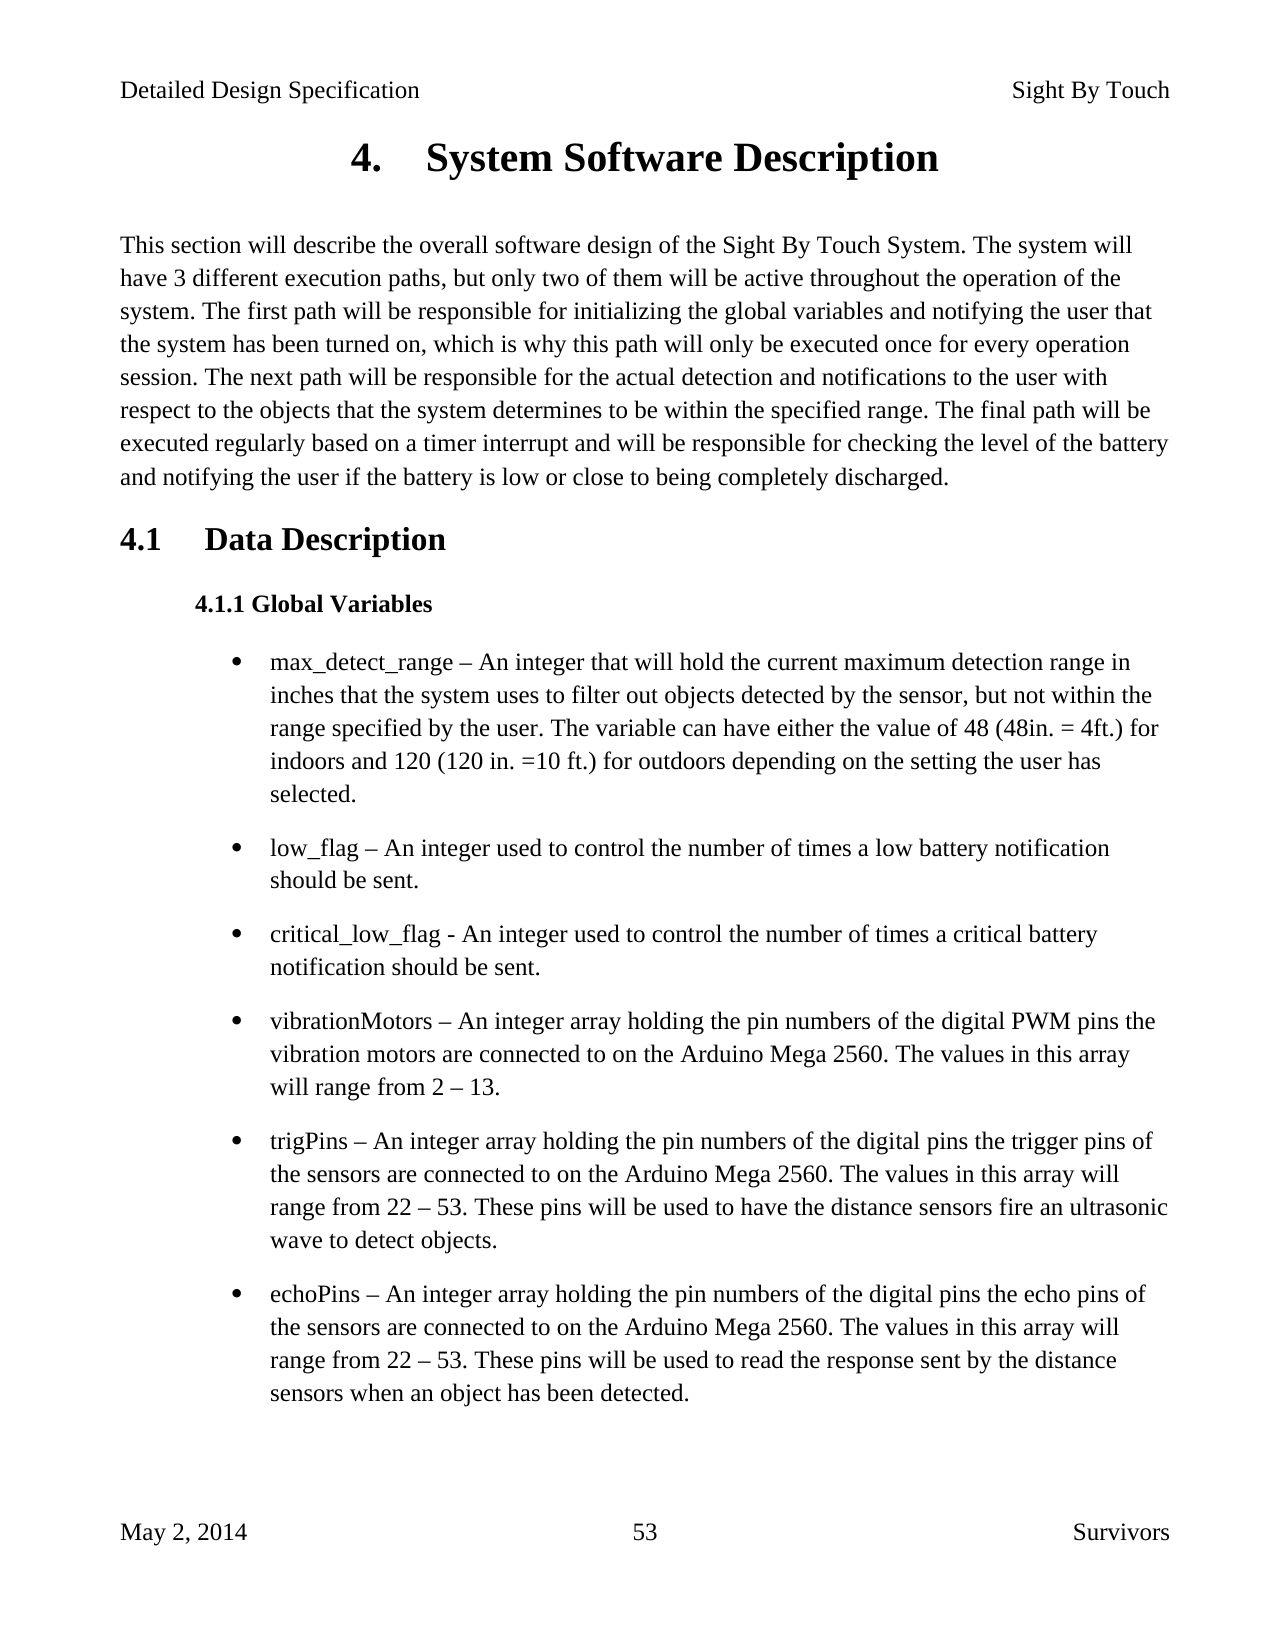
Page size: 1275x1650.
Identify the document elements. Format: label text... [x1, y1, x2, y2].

list low_flag – An integer used to control the number of times a low battery notification should be sent. [232, 833, 1170, 894]
list critical_low_flag - An integer used to control the number of times a critical battery notification should be sent. [232, 919, 1170, 981]
list trigPins – An integer array holding the pin numbers of the digital pins the trigger pins of the sensors are connected to on the Arduino Mega 2560. The values in this array will range from 22 – 53. These pins will be used to have the distance sensors fire an ultrasonic wave to detect objects. [232, 1126, 1170, 1254]
text This section will describe the overall software design of the Sight By Touch System. The system will have 3 different execution paths, but only two of them will be active throughout the operation of the system. The first path will be responsible for initializing the global variables and notifying the user that the system has been turned on, which is why this path will only be executed once for every operation session. The next path will be responsible for the actual detection and notifications to the user with respect to the objects that the system determines to be within the specified range. The final path will be executed regularly based on a timer interrupt and will be responsible for checking the level of the battery and notifying the user if the battery is low or close to being completely discharged. [120, 230, 1170, 490]
subtitle 4.1 Data Description [120, 519, 1170, 558]
list max_detect_range – An integer that will hold the current maximum detection range in inches that the system uses to filter out objects detected by the sensor, but not within the range specified by the user. The variable can have either the value of 48 (48in. = 4ft.) for indoors and 120 (120 in. =10 ft.) for outdoors depending on the setting the user has selected. [232, 647, 1170, 807]
list vibrationMotors – An integer array holding the pin numbers of the digital PWM pins the vibration motors are connected to on the Arduino Mega 2560. The values in this array will range from 2 – 13. [232, 1006, 1170, 1101]
subtitle 4. System Software Description [120, 132, 1170, 180]
list echoPins – An integer array holding the pin numbers of the digital pins the echo pins of the sensors are connected to on the Arduino Mega 2560. The values in this array will range from 22 – 53. These pins will be used to read the response sent by the distance sensors when an object has been detected. [232, 1279, 1170, 1407]
subtitle 4.1.1 Global Variables [120, 589, 1170, 617]
